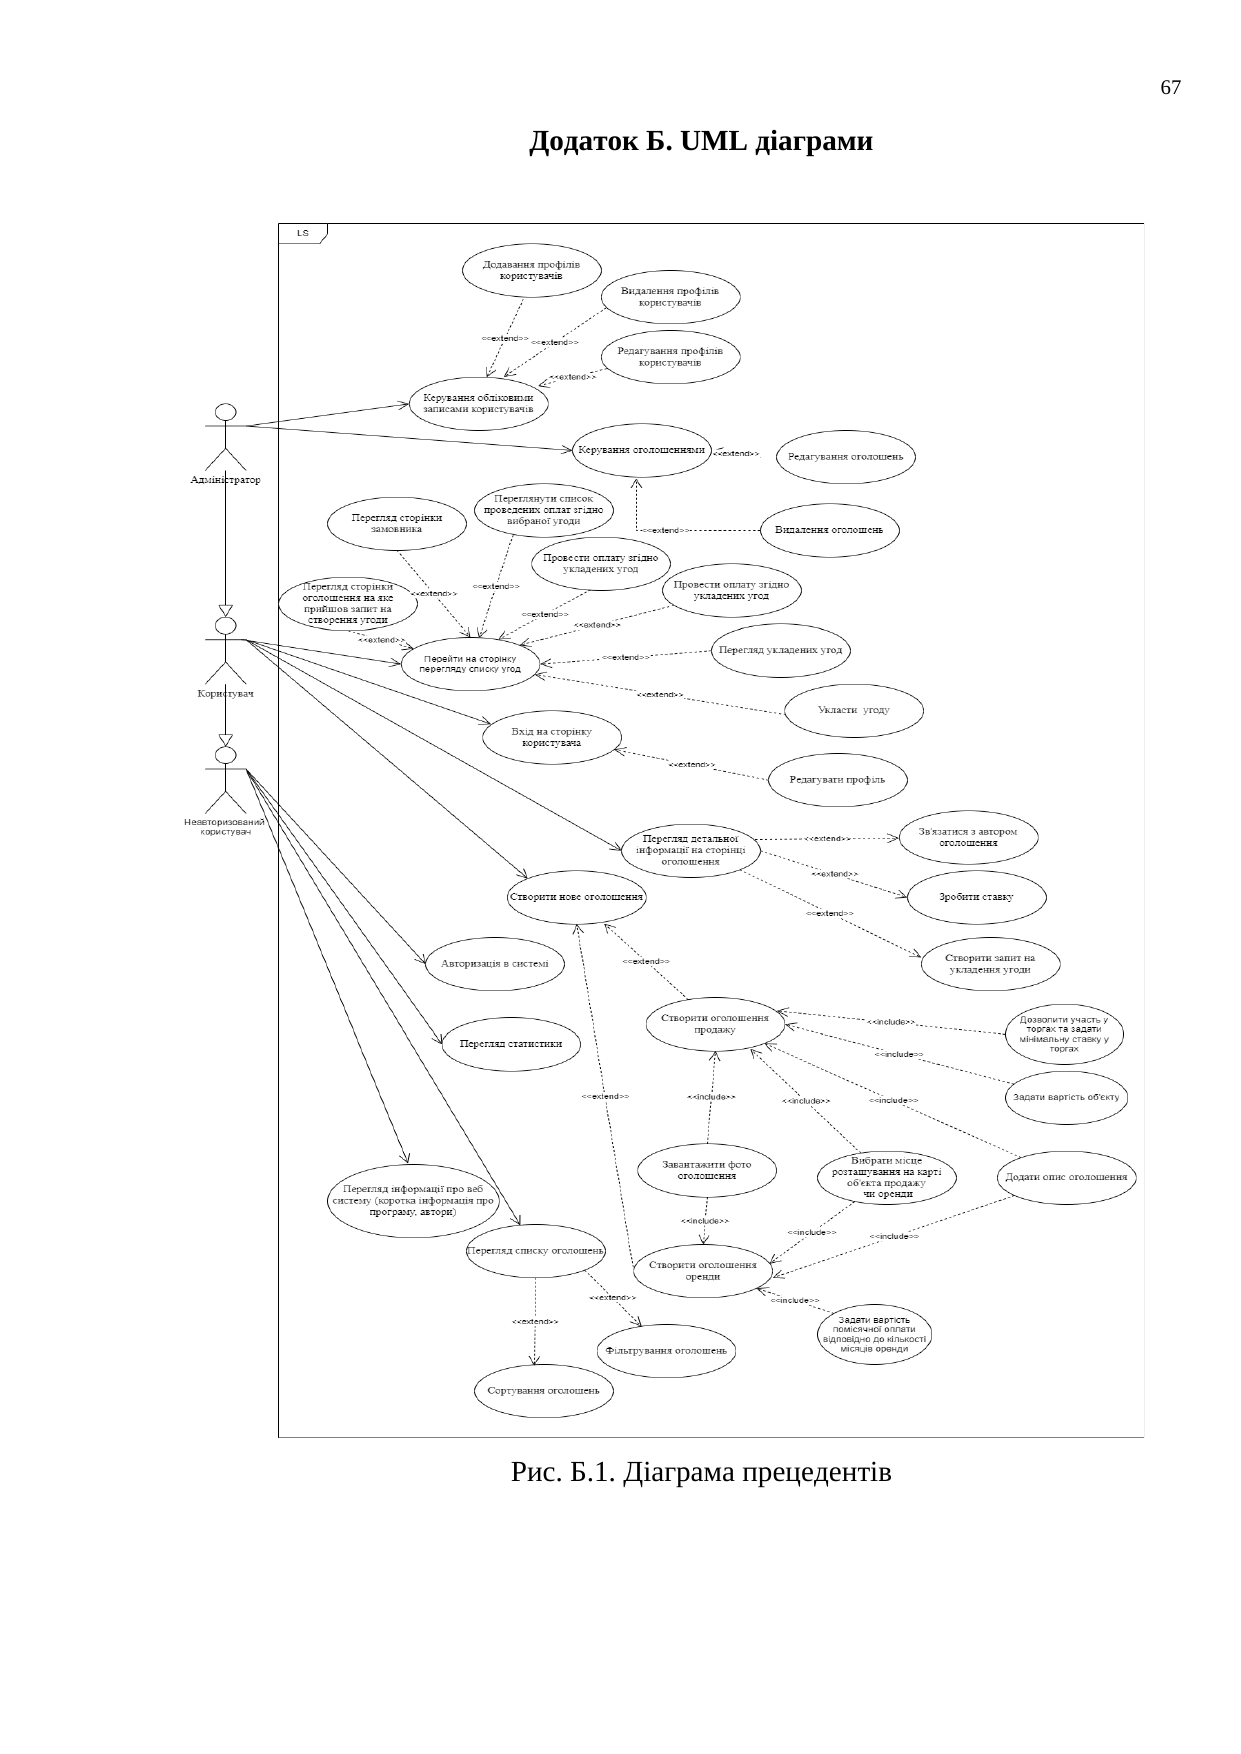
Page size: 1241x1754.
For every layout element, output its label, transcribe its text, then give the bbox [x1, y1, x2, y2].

picture [184, 223, 1145, 1438]
subtitle Додаток Б. UML діаграми [222, 123, 1181, 157]
text Рис. Б.1. Діаграма прецедентів [148, 1454, 1181, 1488]
